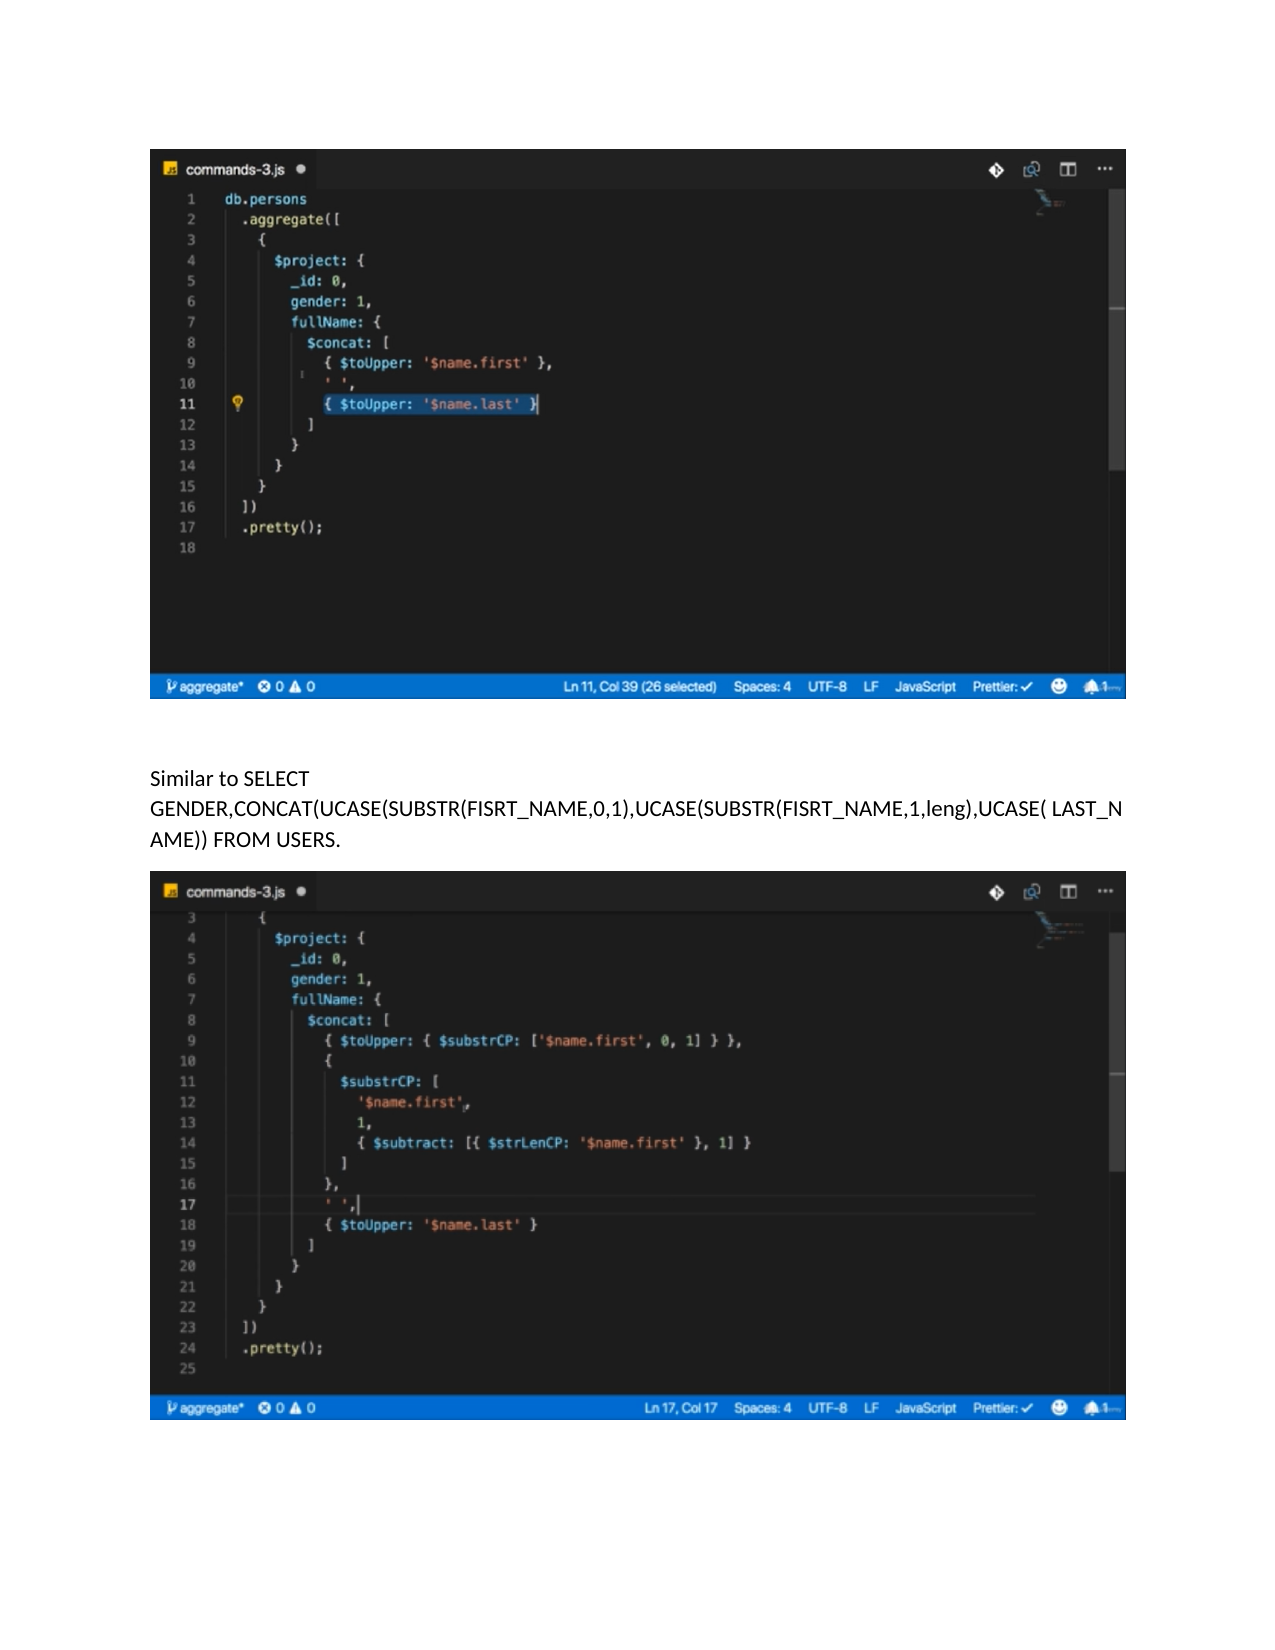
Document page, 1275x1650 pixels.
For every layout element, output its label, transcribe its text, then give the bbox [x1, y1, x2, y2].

picture [150, 871, 1126, 1420]
picture [150, 149, 1126, 699]
text Similar to SELECT GENDER,CONCAT(UCASE(SUBSTR(FISRT_NAME,0,1),UCASE(SUBSTR(FISRT_NAME,1,leng),UCASE( LAST_NAME)) FROM USERS. [150, 764, 1125, 853]
